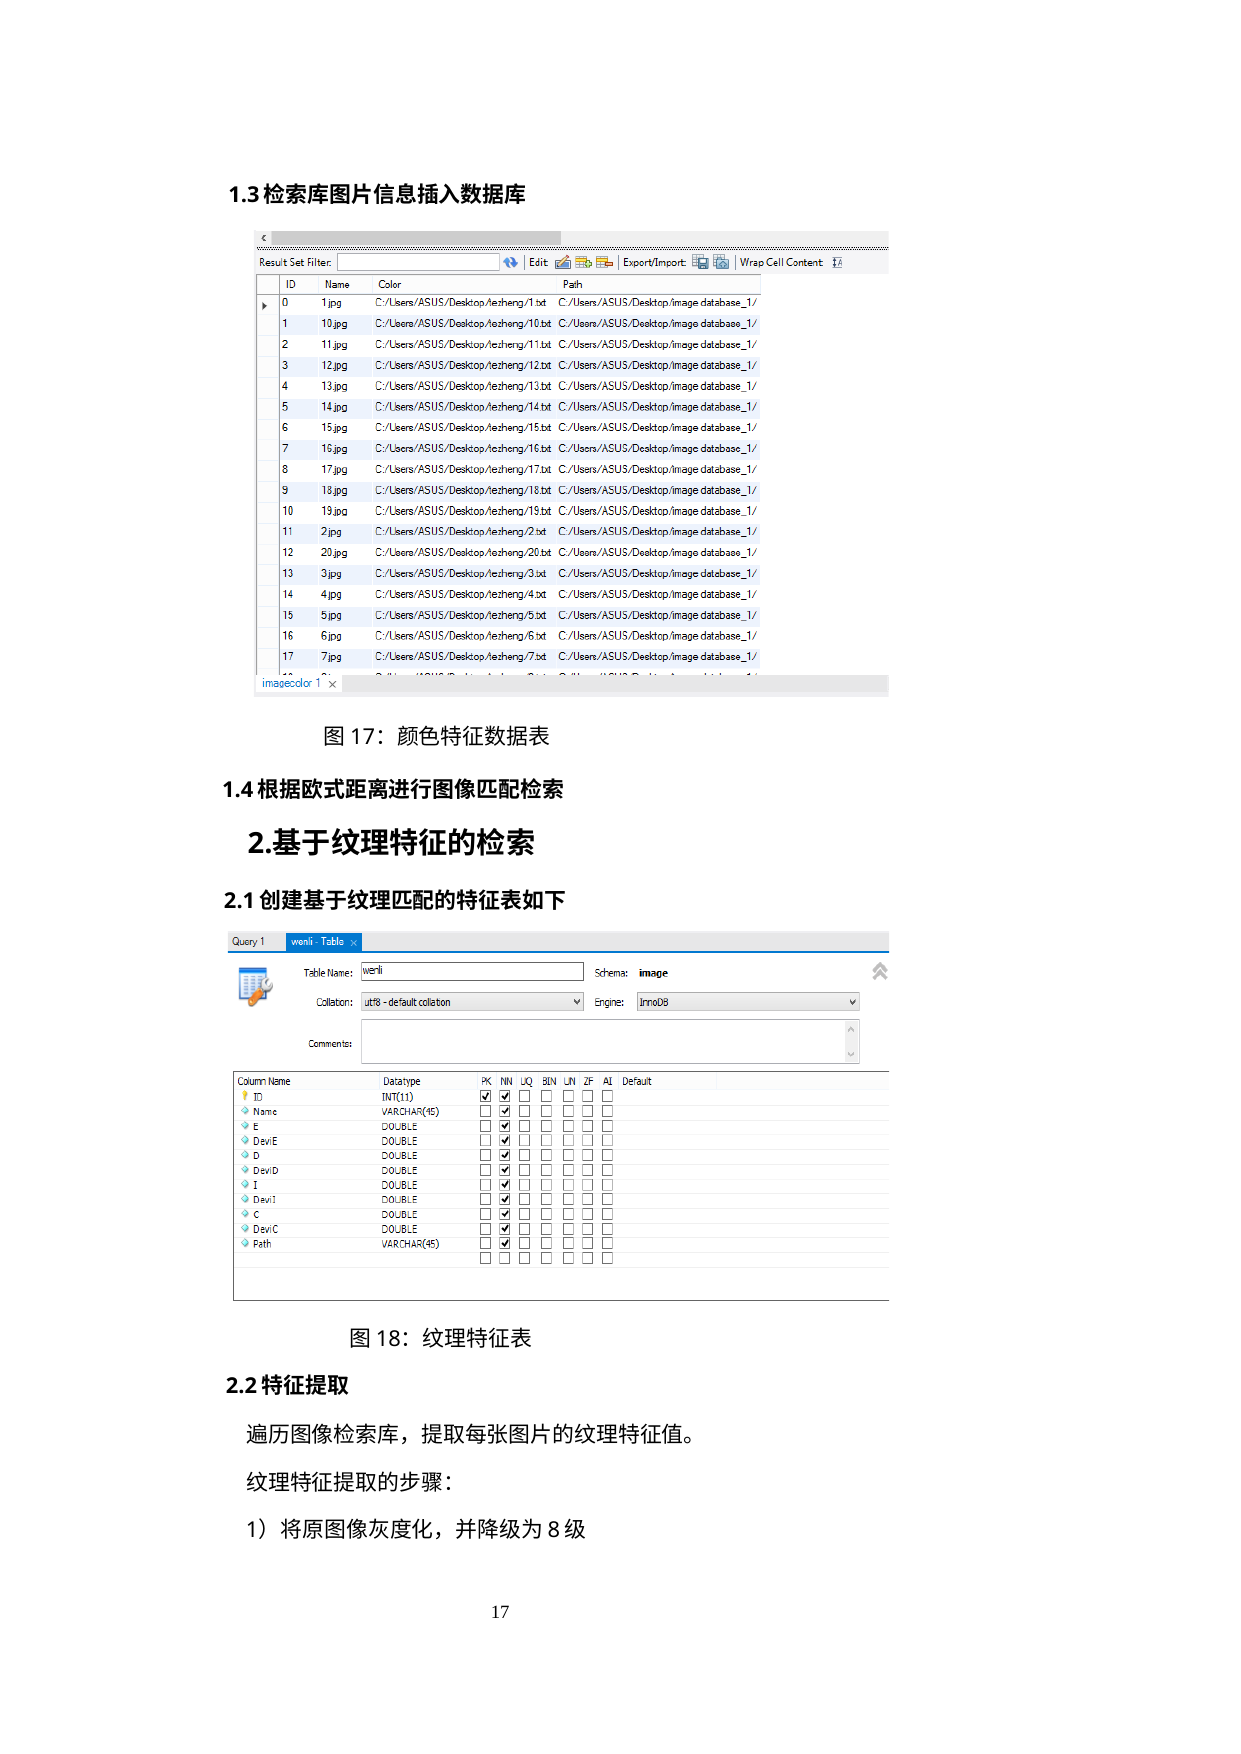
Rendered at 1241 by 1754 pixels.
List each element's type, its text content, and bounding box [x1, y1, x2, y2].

picture [253, 230, 889, 697]
list 1.4根据欧式距离进行图像匹配检索 [189, 772, 1092, 804]
list 基于纹理特征的检索 [189, 819, 1092, 862]
list 纹理特征提取的步骤： [189, 1465, 1092, 1496]
list 2.2特征提取 [189, 1368, 1092, 1400]
list 遍历图像检索库，提取每张图片的纹理特征值。 [189, 1417, 1092, 1449]
list 2.1创建基于纹理匹配的特征表如下 [189, 883, 1092, 915]
list 图18：纹理特征表 [189, 1321, 1092, 1353]
list 1）将原图像灰度化，并降级为8级 [189, 1512, 1092, 1544]
list 1.3检索库图片信息插入数据库 [189, 177, 1092, 209]
picture [227, 931, 890, 1304]
list 图17：颜色特征数据表 [189, 719, 1092, 751]
